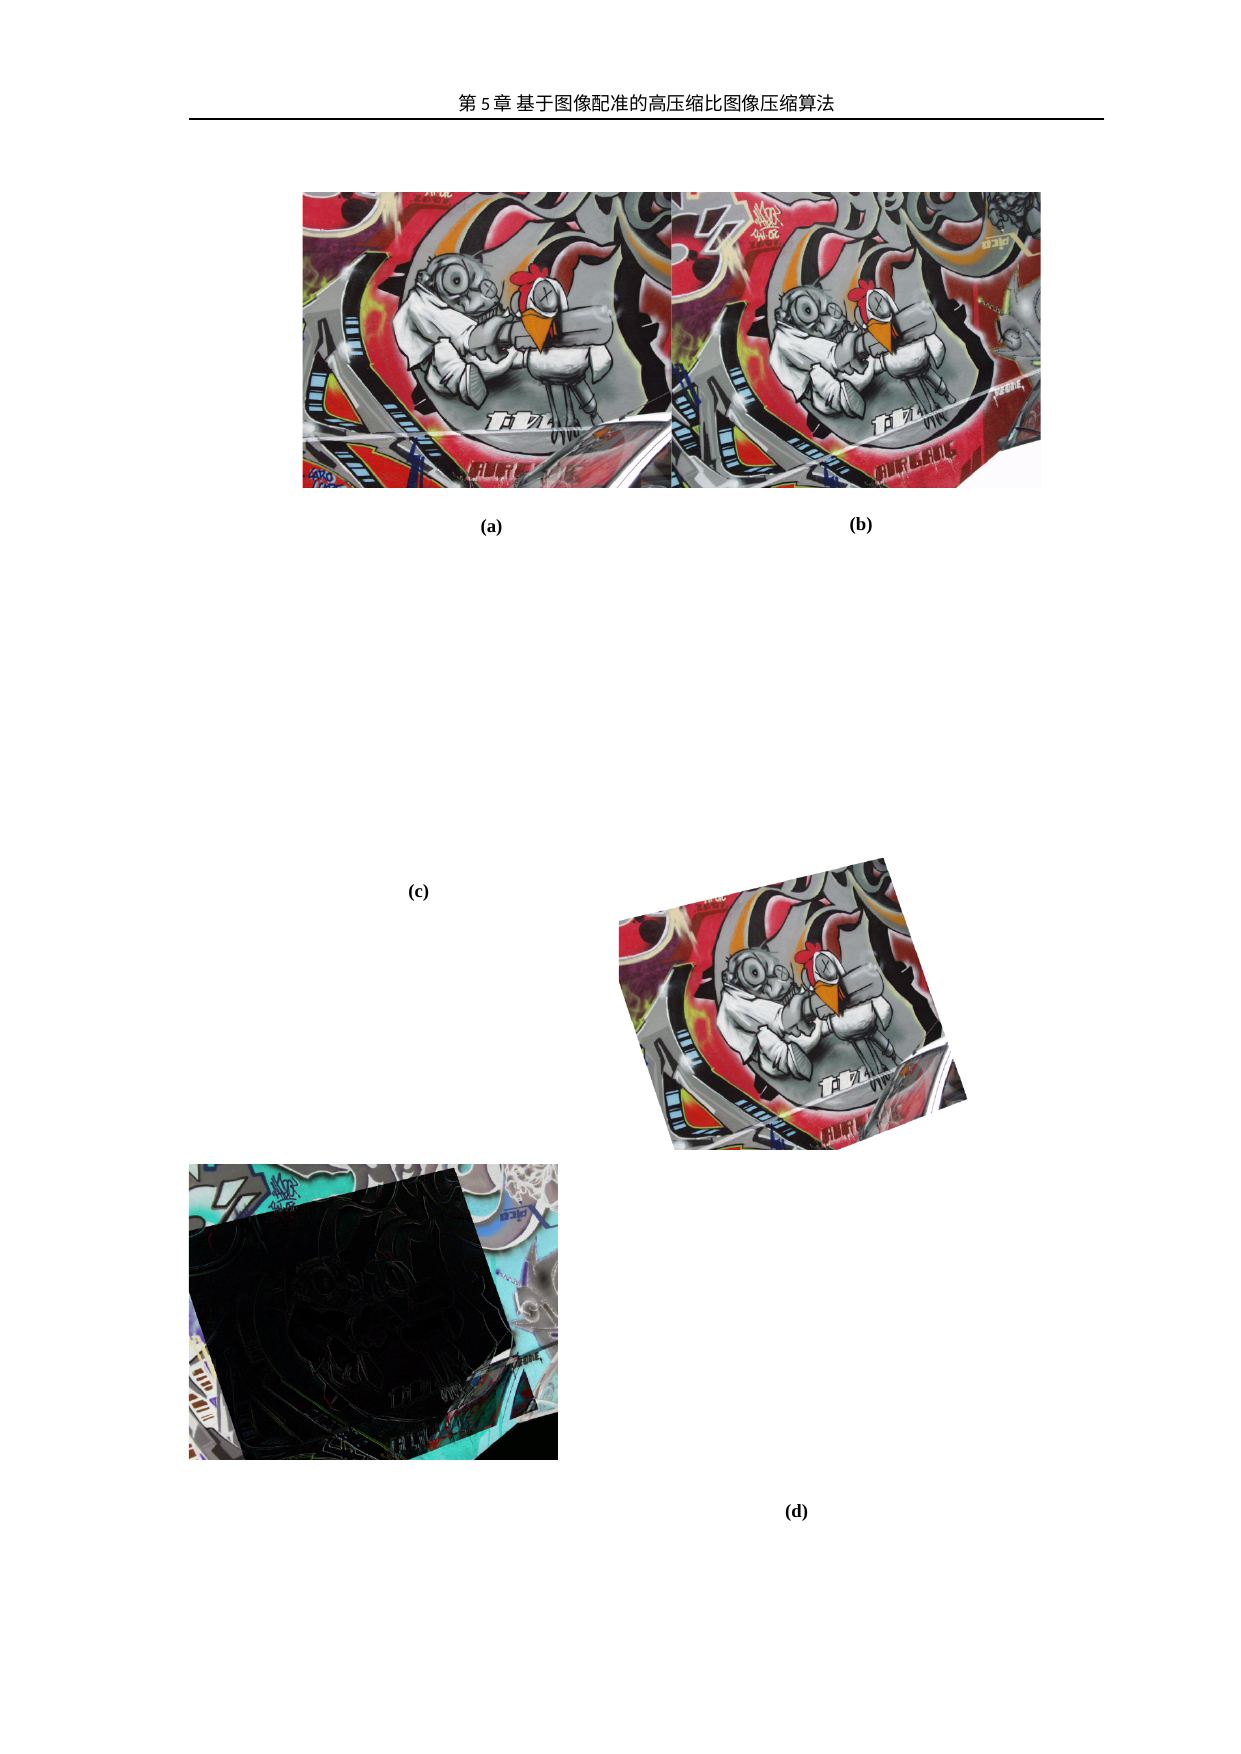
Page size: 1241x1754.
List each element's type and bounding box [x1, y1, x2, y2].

picture [188, 1164, 558, 1460]
picture [618, 854, 988, 1150]
picture [302, 192, 1041, 488]
